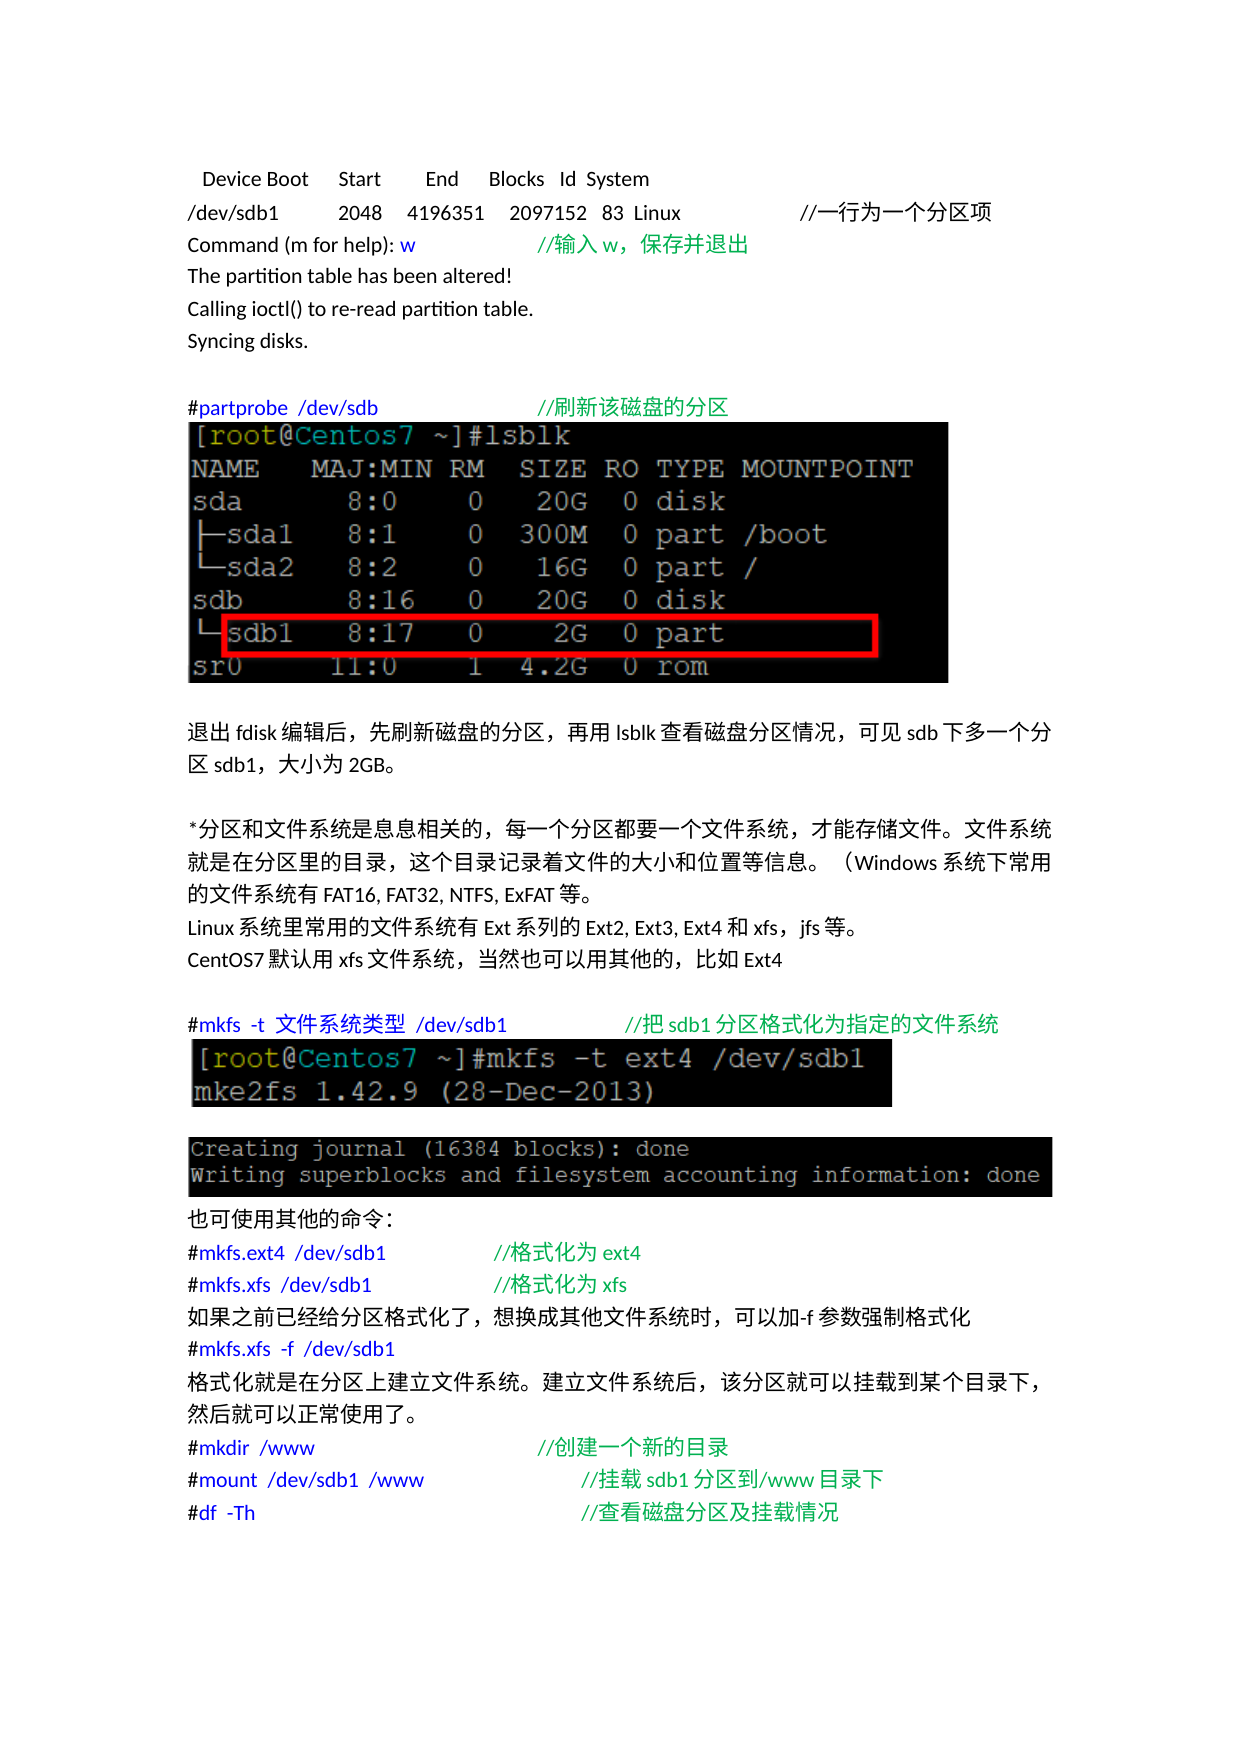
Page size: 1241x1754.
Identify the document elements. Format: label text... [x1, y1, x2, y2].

text #mkfs.xfs /dev/sdb1 //格式化为xfs [187, 1267, 1053, 1299]
picture [187, 1137, 1053, 1197]
text Device Boot Start End Blocks Id System [187, 162, 1053, 194]
text Command (m for help): w //输入w，保存并退出 [187, 227, 1053, 259]
text 如果之前已经给分区格式化了，想换成其他文件系统时，可以加-f参数强制格式化 [187, 1299, 1053, 1332]
picture [187, 422, 949, 683]
text /dev/sdb1 2048 4196351 2097152 83 Linux //一行为一个分区项 [187, 194, 1053, 227]
text #mkfs.xfs -f /dev/sdb1 [187, 1332, 1053, 1364]
text #mkdir /www //创建一个新的目录 [187, 1429, 1053, 1462]
text 格式化就是在分区上建立文件系统。建立文件系统后，该分区就可以挂载到某个目录下，然后就可以正常使用了。 [187, 1364, 1053, 1429]
text #mkfs.ext4 /dev/sdb1 //格式化为ext4 [187, 1234, 1053, 1267]
text #partprobe /dev/sdb //刷新该磁盘的分区 [187, 389, 1053, 422]
text #mkfs -t 文件系统类型 /dev/sdb1 //把sdb1分区格式化为指定的文件系统 [187, 1007, 1053, 1039]
text Linux系统里常用的文件系统有Ext系列的Ext2, Ext3, Ext4 和xfs，jfs等。 [187, 909, 1053, 942]
text Syncing disks. [187, 324, 1053, 357]
text #mount /dev/sdb1 /www //挂载sdb1分区到/www目录下 [187, 1462, 1053, 1494]
text *分区和文件系统是息息相关的，每一个分区都要一个文件系统，才能存储文件。文件系统就是在分区里的目录，这个目录记录着文件的大小和位置等信息。（Windows系统下常用的文件系统有FAT16, FAT32, NTFS, ExFAT等。 [187, 812, 1053, 909]
text Calling ioctl() to re-read partition table. [187, 292, 1053, 324]
text 也可使用其他的命令： [187, 1202, 1053, 1234]
text CentOS7默认用xfs文件系统，当然也可以用其他的，比如Ext4 [187, 942, 1053, 974]
text 退出fdisk编辑后，先刷新磁盘的分区，再用lsblk查看磁盘分区情况，可见sdb下多一个分区sdb1，大小为2GB。 [187, 714, 1053, 779]
picture [187, 1039, 893, 1107]
text #df -Th //查看磁盘分区及挂载情况 [187, 1494, 1053, 1527]
text The partition table has been altered! [187, 259, 1053, 292]
